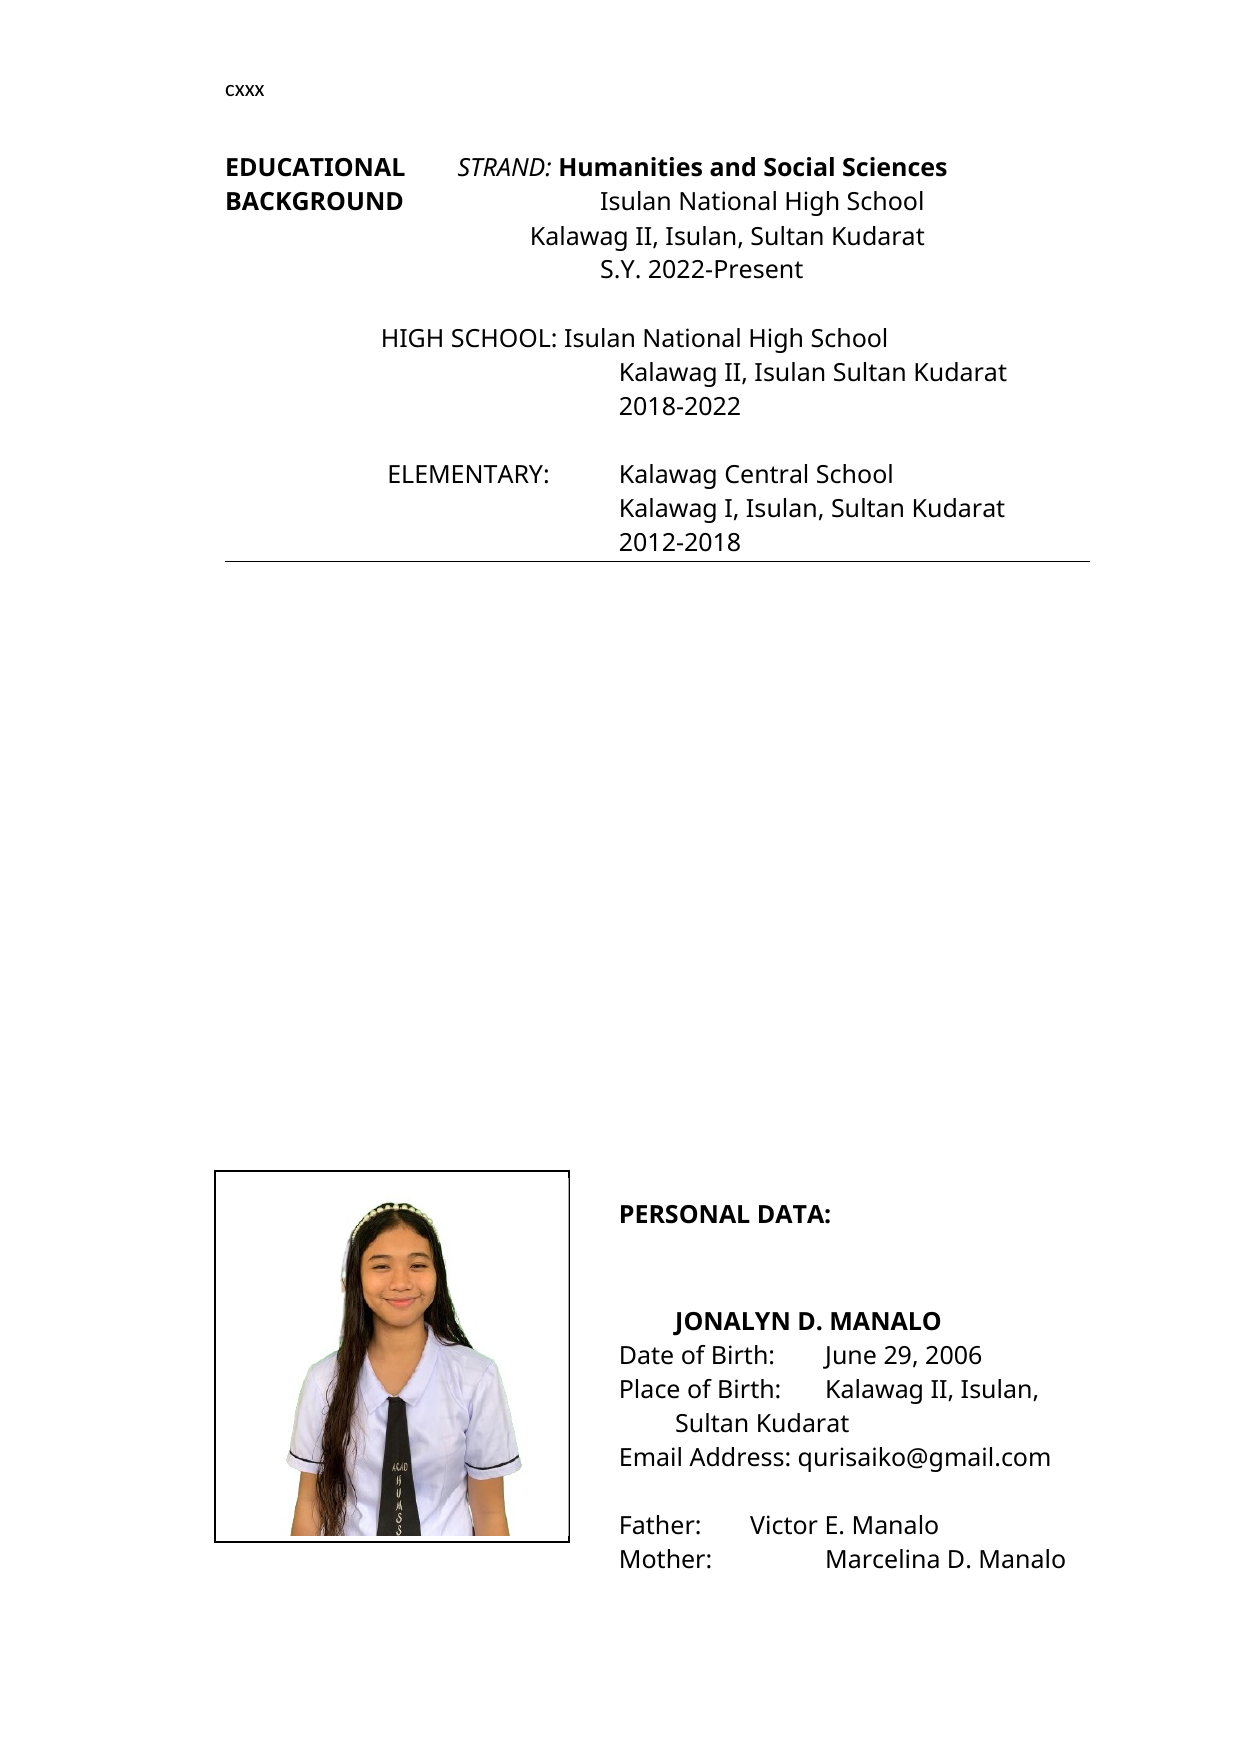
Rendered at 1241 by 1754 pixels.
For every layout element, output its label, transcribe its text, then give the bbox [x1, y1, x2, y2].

text Date of Birth: June 29, 2006 [570, 1337, 1090, 1372]
text 2012-2018 [225, 525, 1090, 561]
text Father: Victor E. Manalo [570, 1508, 1090, 1542]
text Kalawag II, Isulan Sultan Kudarat [225, 354, 1090, 388]
text Sultan Kudarat [570, 1406, 1090, 1440]
text 2018-2022 [225, 388, 1090, 422]
text ELEMENTARY: Kalawag Central School [225, 457, 1090, 491]
text Email Address: qurisaiko@gmail.com [619, 1440, 1090, 1508]
text Mother: Marcelina D. Manalo [225, 1542, 1090, 1576]
text S.Y. 2022-Present [600, 252, 1090, 286]
text PERSONAL DATA: [570, 1197, 1090, 1231]
text Kalawag I, Isulan, Sultan Kudarat [225, 491, 1090, 525]
picture [230, 1178, 569, 1536]
text Place of Birth: Kalawag II, Isulan, [570, 1372, 1090, 1406]
text Name: JONALYN D. MANALO [570, 1303, 1090, 1337]
text EDUCATIONAL STRAND: Humanities and Social Sciences [225, 150, 1090, 184]
text Kalawag II, Isulan, Sultan Kudarat [225, 218, 1090, 252]
text HIGH SCHOOL: Isulan National High School [225, 320, 1090, 354]
text BACKGROUND Isulan National High School [225, 184, 1090, 218]
